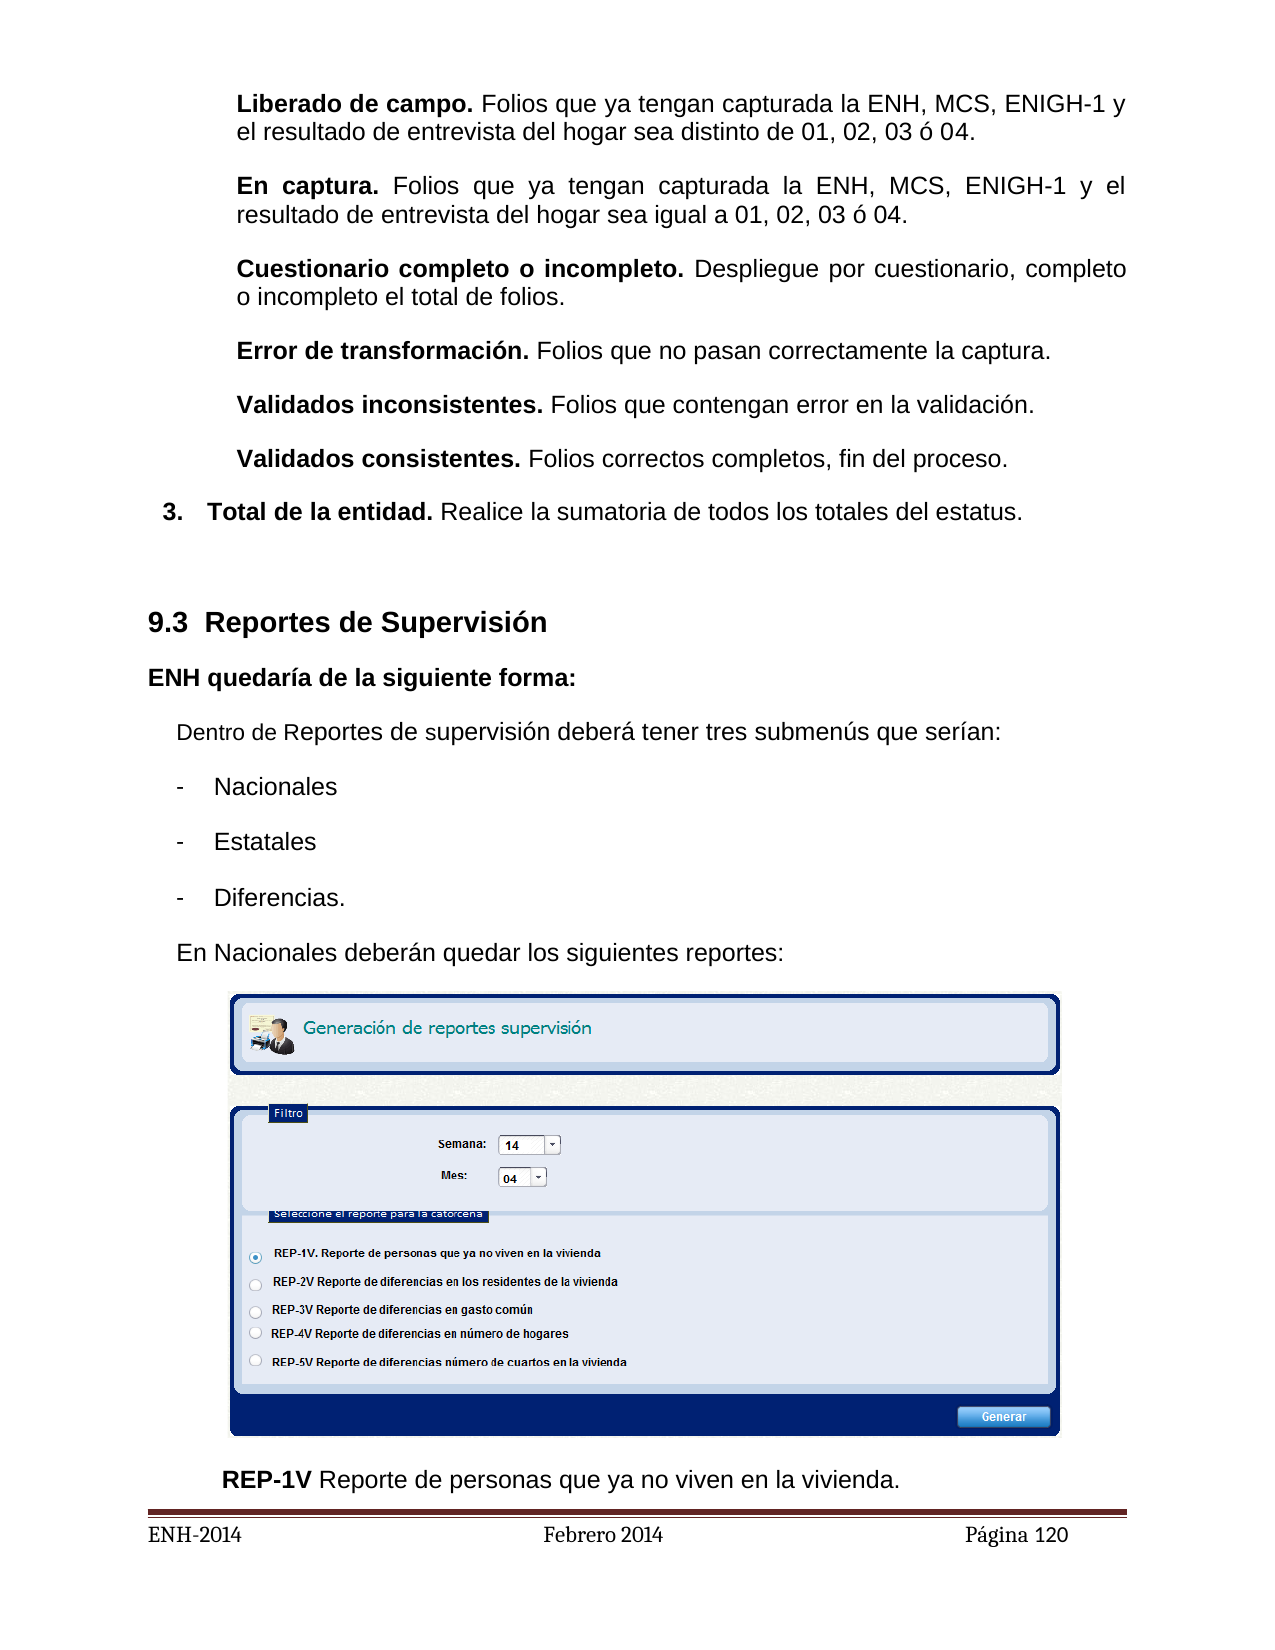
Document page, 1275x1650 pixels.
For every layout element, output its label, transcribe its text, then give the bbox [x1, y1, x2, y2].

text Validados consistentes. Folios correctos completos, fin del proceso. [236, 444, 1127, 472]
text Error de transformación. Folios que no pasan correctamente la captura. [236, 336, 1127, 365]
list Estatales [176, 826, 1127, 857]
text Liberado de campo. Folios que ya tengan capturada la ENH, MCS, ENIGH-1 y el resultado de entrevista del hogar sea distinto de 01, 02, 03 ó 04. [236, 89, 1127, 146]
text REP-1V Reporte de personas que ya no viven en la vivienda. [162, 1465, 1127, 1494]
text En captura. Folios que ya tengan capturada la ENH, MCS, ENIGH-1 y el resultado de entrevista del hogar sea igual a 01, 02, 03 ó 04. [236, 171, 1127, 229]
text Cuestionario completo o incompleto. Despliegue por cuestionario, completo o incompleto el total de folios. [236, 254, 1127, 311]
text 9.3 Reportes de Supervisión [148, 605, 1127, 638]
picture [227, 991, 1063, 1440]
list Nacionales [176, 771, 1127, 801]
list Total de la entidad. Realice la sumatoria de todos los totales del estatus. [162, 497, 1127, 526]
list Diferencias. [176, 882, 1127, 912]
text ENH quedaría de la siguiente forma: [148, 663, 1127, 692]
text Validados inconsistentes. Folios que contengan error en la validación. [236, 390, 1127, 419]
text En Nacionales deberán quedar los siguientes reportes: [176, 937, 1127, 966]
text Dentro de Reportes de supervisión deberá tener tres submenús que serían: [176, 717, 1127, 746]
